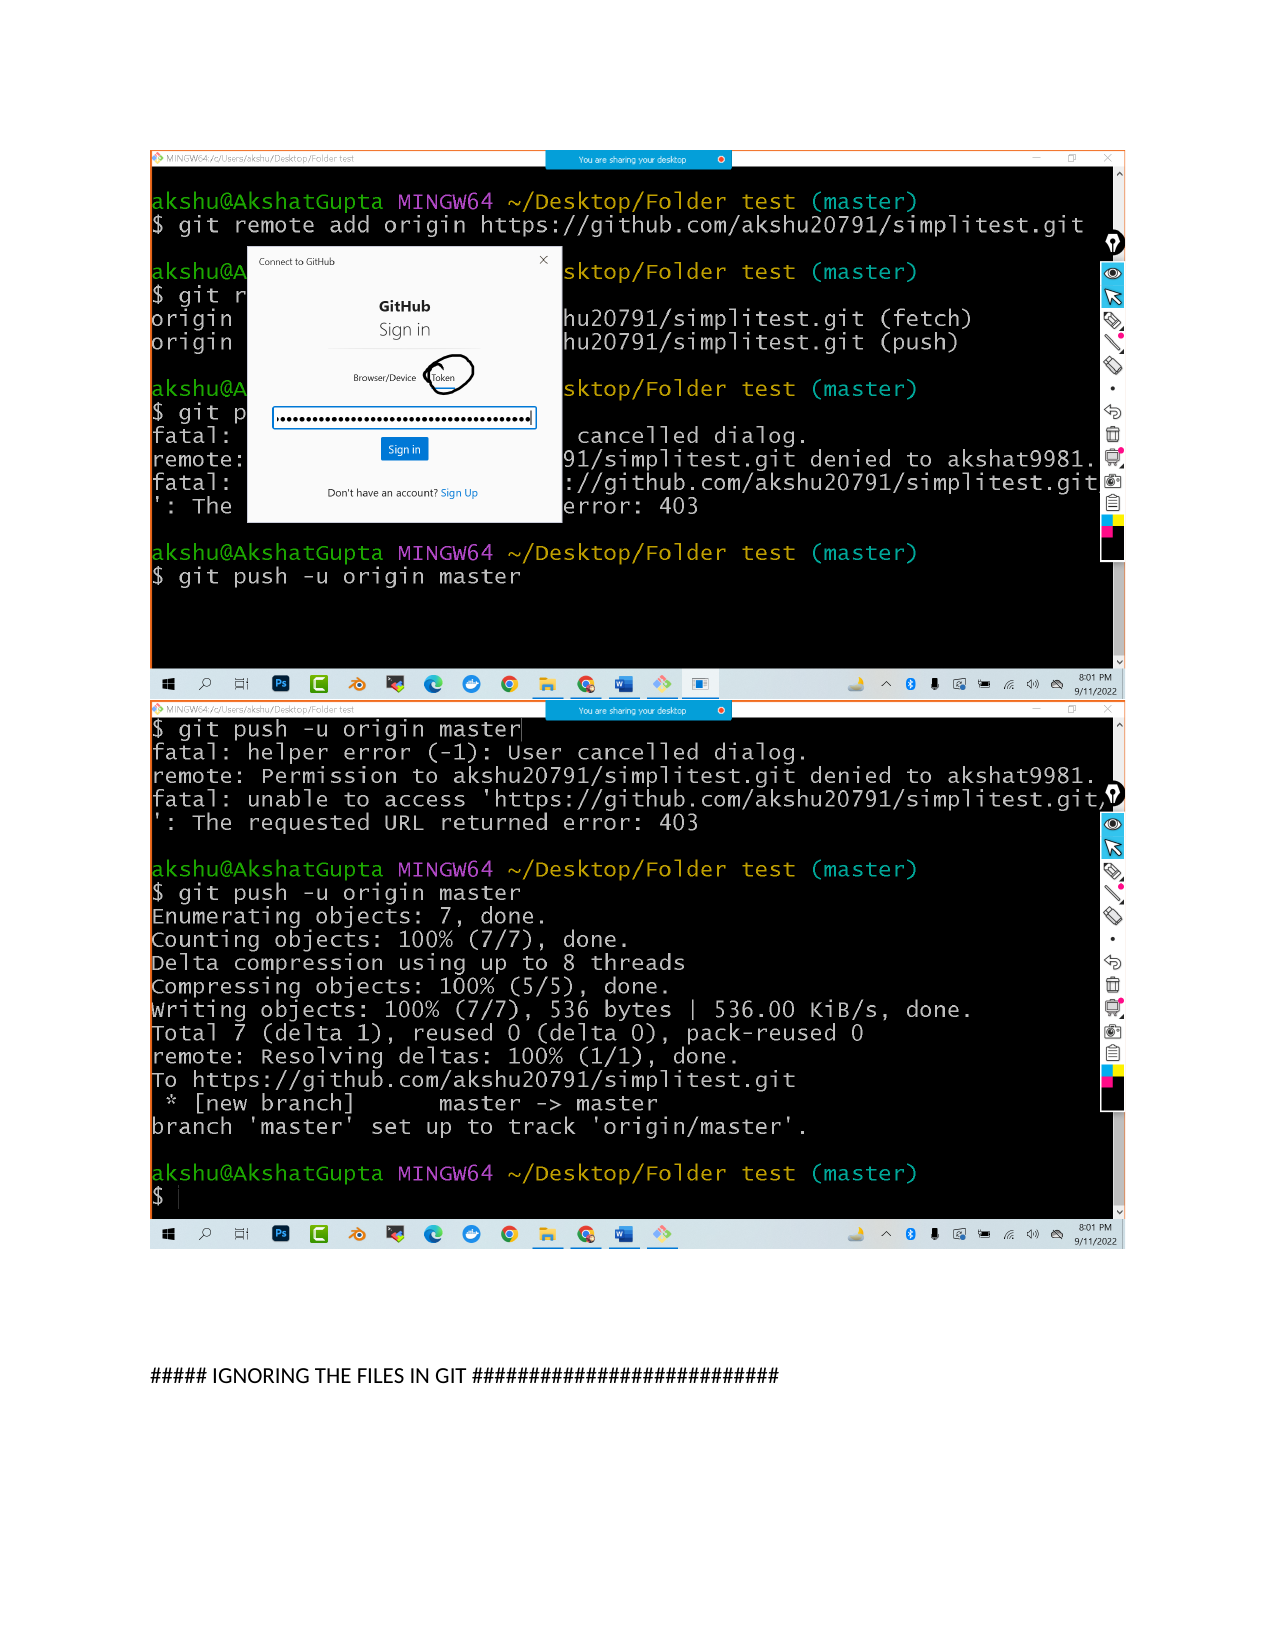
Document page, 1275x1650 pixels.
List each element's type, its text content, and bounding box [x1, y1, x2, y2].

picture [150, 700, 1125, 1249]
picture [150, 150, 1125, 699]
text ##### IGNORING THE FILES IN GIT ########################### [150, 1362, 1125, 1390]
